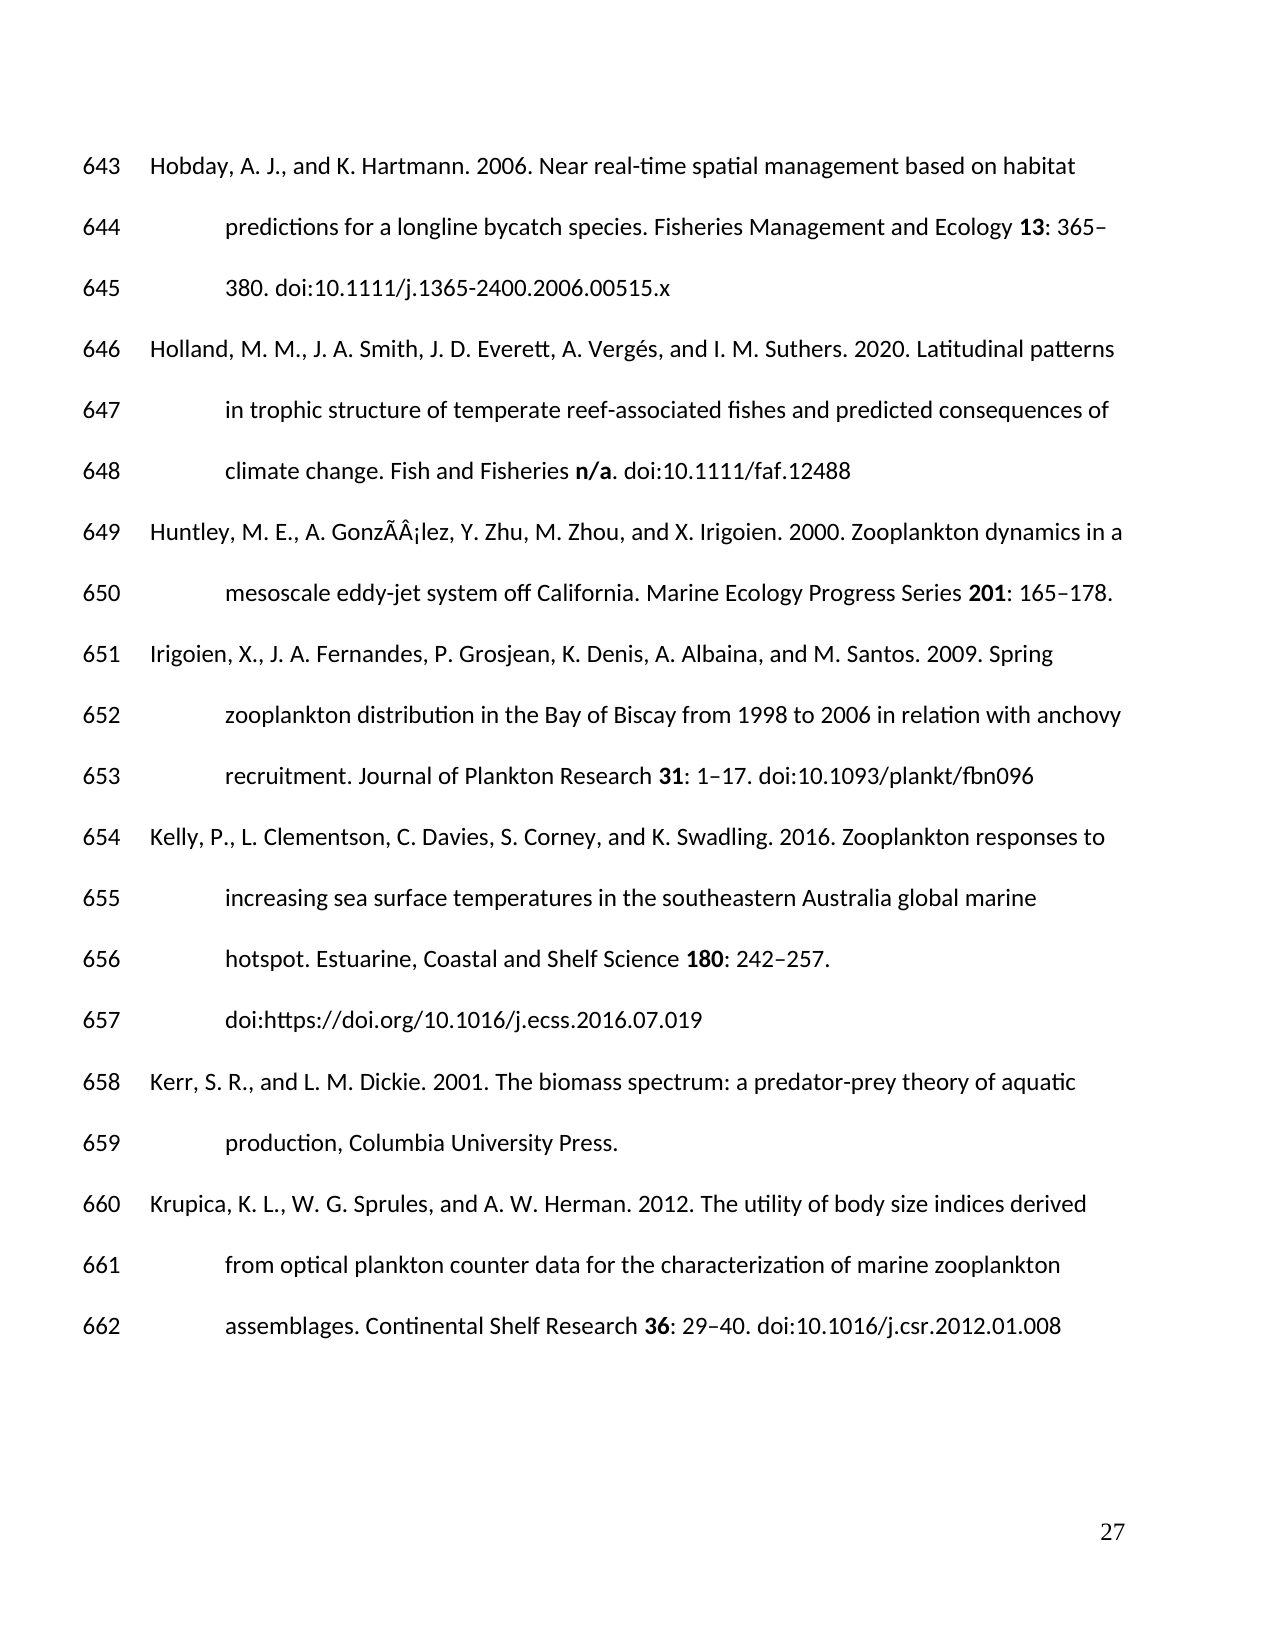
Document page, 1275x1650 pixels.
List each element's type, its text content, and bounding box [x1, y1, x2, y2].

text Irigoien, X., J. A. Fernandes, P. Grosjean, K. Denis, A. Albaina, and M. Santos. 2009. Spring zooplankton distribution in the Bay of Biscay from 1998 to 2006 in relation with anchovy recruitment. Journal of Plankton Research 31: 1–17. doi:10.1093/plankt/fbn096 [150, 638, 1125, 791]
text Holland, M. M., J. A. Smith, J. D. Everett, A. Vergés, and I. M. Suthers. 2020. Latitudinal patterns in trophic structure of temperate reef-associated fishes and predicted consequences of climate change. Fish and Fisheries n/a. doi:10.1111/faf.12488 [150, 333, 1125, 486]
text Hobday, A. J., and K. Hartmann. 2006. Near real-time spatial management based on habitat predictions for a longline bycatch species. Fisheries Management and Ecology 13: 365–380. doi:10.1111/j.1365-2400.2006.00515.x [150, 150, 1125, 303]
text Huntley, M. E., A. GonzÃÂ¡lez, Y. Zhu, M. Zhou, and X. Irigoien. 2000. Zooplankton dynamics in a mesoscale eddy-jet system off California. Marine Ecology Progress Series 201: 165–178. [150, 516, 1125, 608]
text Krupica, K. L., W. G. Sprules, and A. W. Herman. 2012. The utility of body size indices derived from optical plankton counter data for the characterization of marine zooplankton assemblages. Continental Shelf Research 36: 29–40. doi:10.1016/j.csr.2012.01.008 [150, 1188, 1125, 1340]
text Kerr, S. R., and L. M. Dickie. 2001. The biomass spectrum: a predator-prey theory of aquatic production, Columbia University Press. [150, 1066, 1125, 1157]
text Kelly, P., L. Clementson, C. Davies, S. Corney, and K. Swadling. 2016. Zooplankton responses to increasing sea surface temperatures in the southeastern Australia global marine hotspot. Estuarine, Coastal and Shelf Science 180: 242–257. doi:https://doi.org/10.1016/j.ecss.2016.07.019 [150, 821, 1125, 1035]
